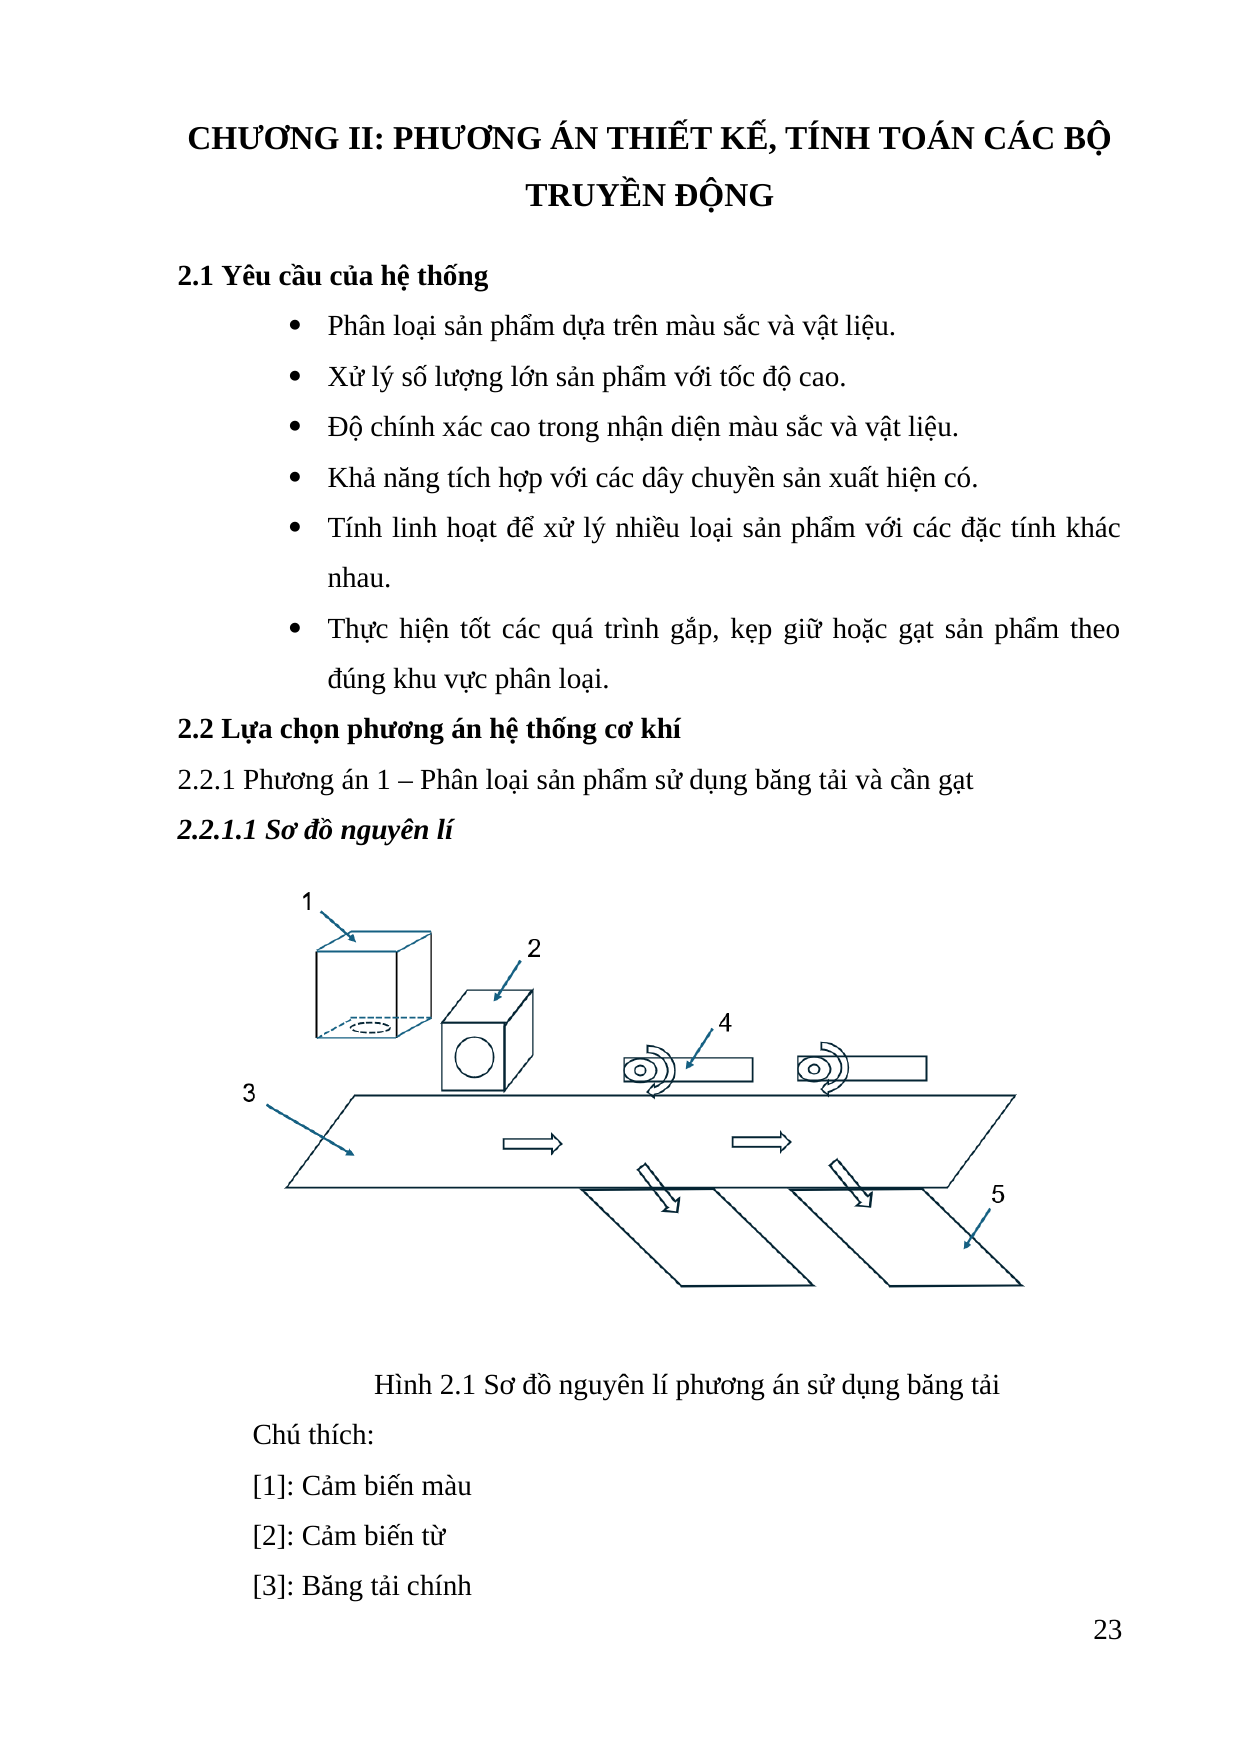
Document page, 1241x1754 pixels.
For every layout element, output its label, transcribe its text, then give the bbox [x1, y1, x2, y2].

text [1]: Cảm biến màu [177, 1468, 1122, 1501]
text Hình 2.1 Sơ đồ nguyên lí phương án sử dụng băng tải [177, 1367, 1122, 1401]
text [2]: Cảm biến từ [177, 1518, 1122, 1551]
list Khả năng tích hợp với các dây chuyền sản xuất hiện có. [290, 460, 1122, 493]
list Phân loại sản phẩm dựa trên màu sắc và vật liệu. [290, 308, 1122, 342]
list Thực hiện tốt các quá trình gắp, kẹp giữ hoặc gạt sản phẩm theo đúng khu vực phân loại. [290, 611, 1122, 695]
picture [177, 862, 1097, 1351]
list Xử lý số lượng lớn sản phẩm với tốc độ cao. [290, 359, 1122, 392]
text 2.1 Yêu cầu của hệ thống [177, 258, 1122, 292]
list Độ chính xác cao trong nhận diện màu sắc và vật liệu. [290, 409, 1122, 443]
list Tính linh hoạt để xử lý nhiều loại sản phẩm với các đặc tính khác nhau. [290, 510, 1122, 594]
text 2.2.1 Phương án 1 – Phân loại sản phẩm sử dụng băng tải và cần gạt [177, 762, 1122, 795]
text 2.2.1.1 Sơ đồ nguyên lí [177, 812, 1122, 846]
text CHƯƠNG II: PHƯƠNG ÁN THIẾT KẾ, TÍNH TOÁN CÁC BỘ TRUYỀN ĐỘNG [177, 118, 1122, 214]
text 2.2 Lựa chọn phương án hệ thống cơ khí [177, 712, 1122, 745]
text [3]: Băng tải chính [177, 1568, 1122, 1602]
text Chú thích: [177, 1417, 1122, 1451]
